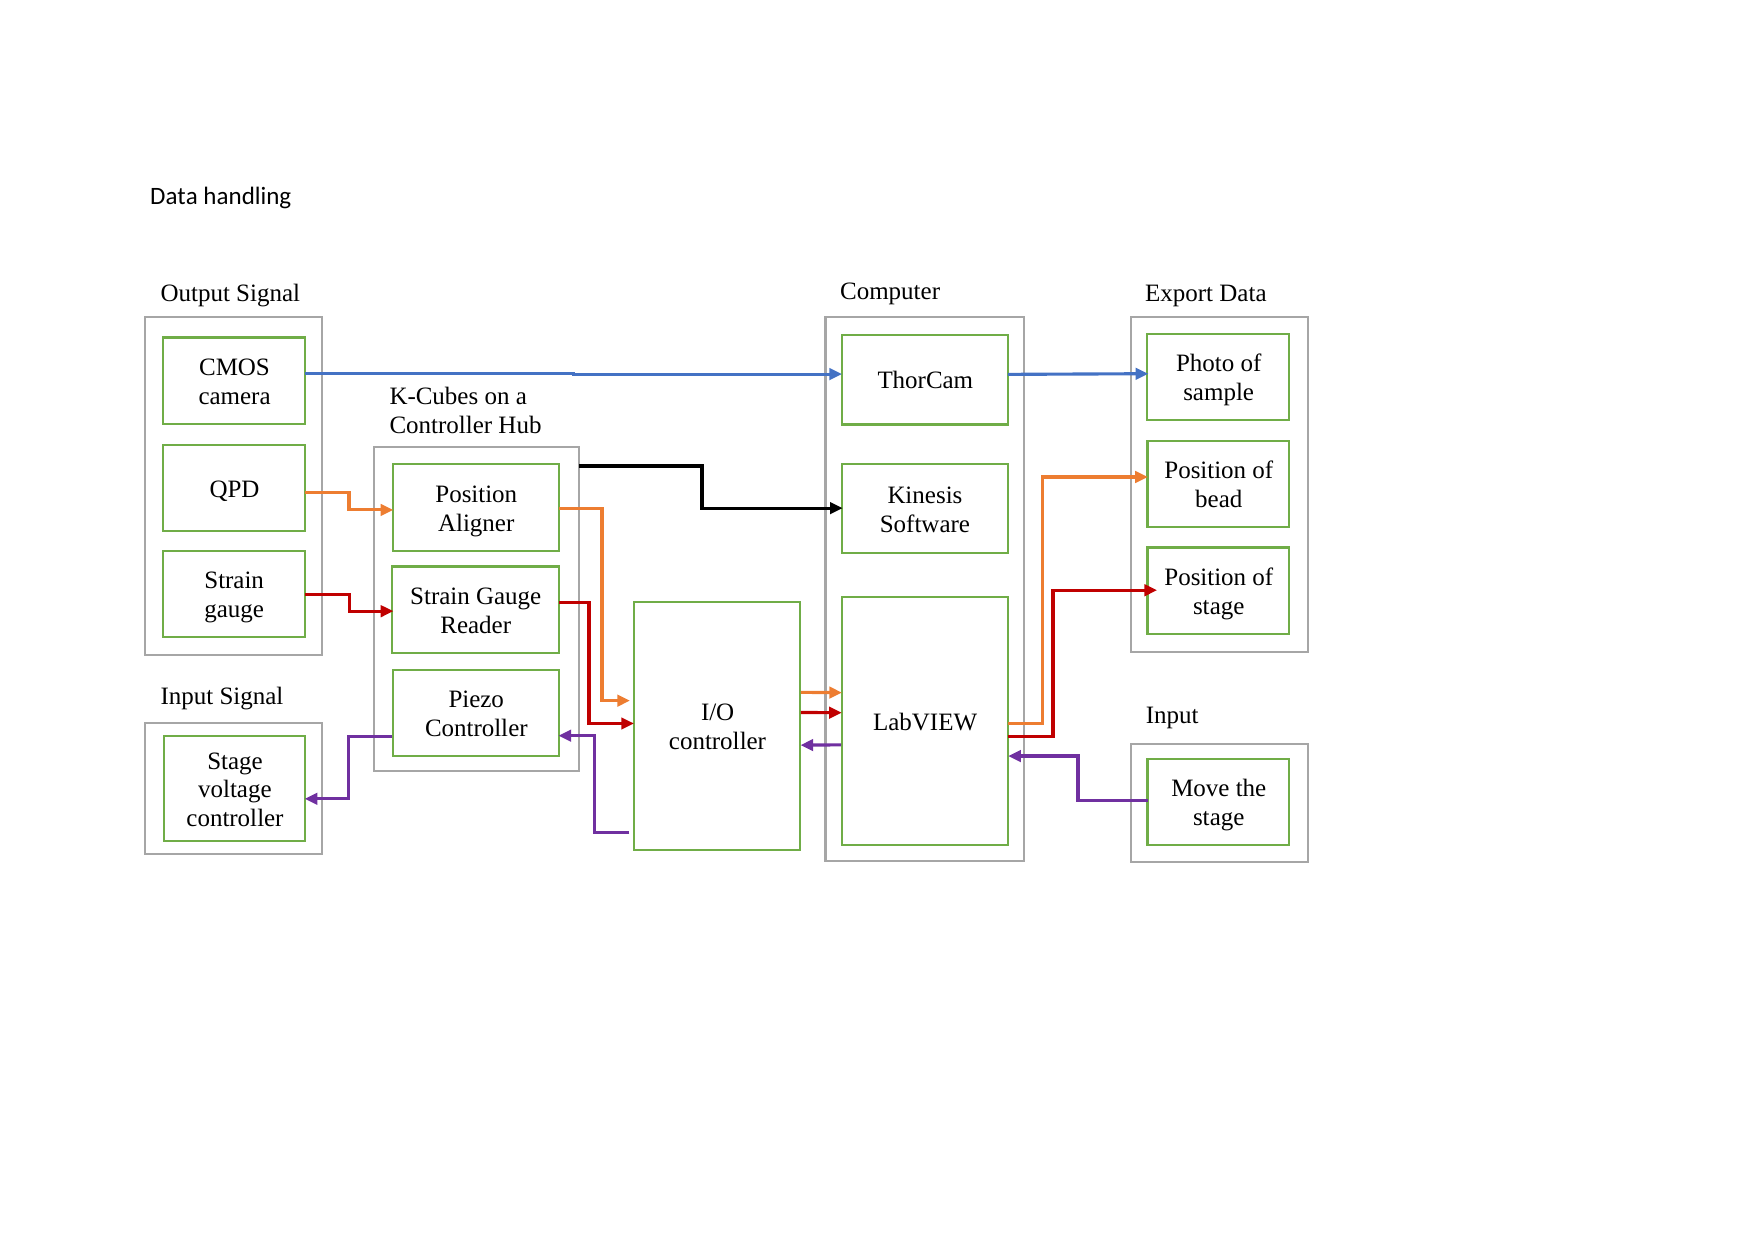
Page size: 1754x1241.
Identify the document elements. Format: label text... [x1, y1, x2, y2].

text Data handling [150, 181, 1604, 211]
